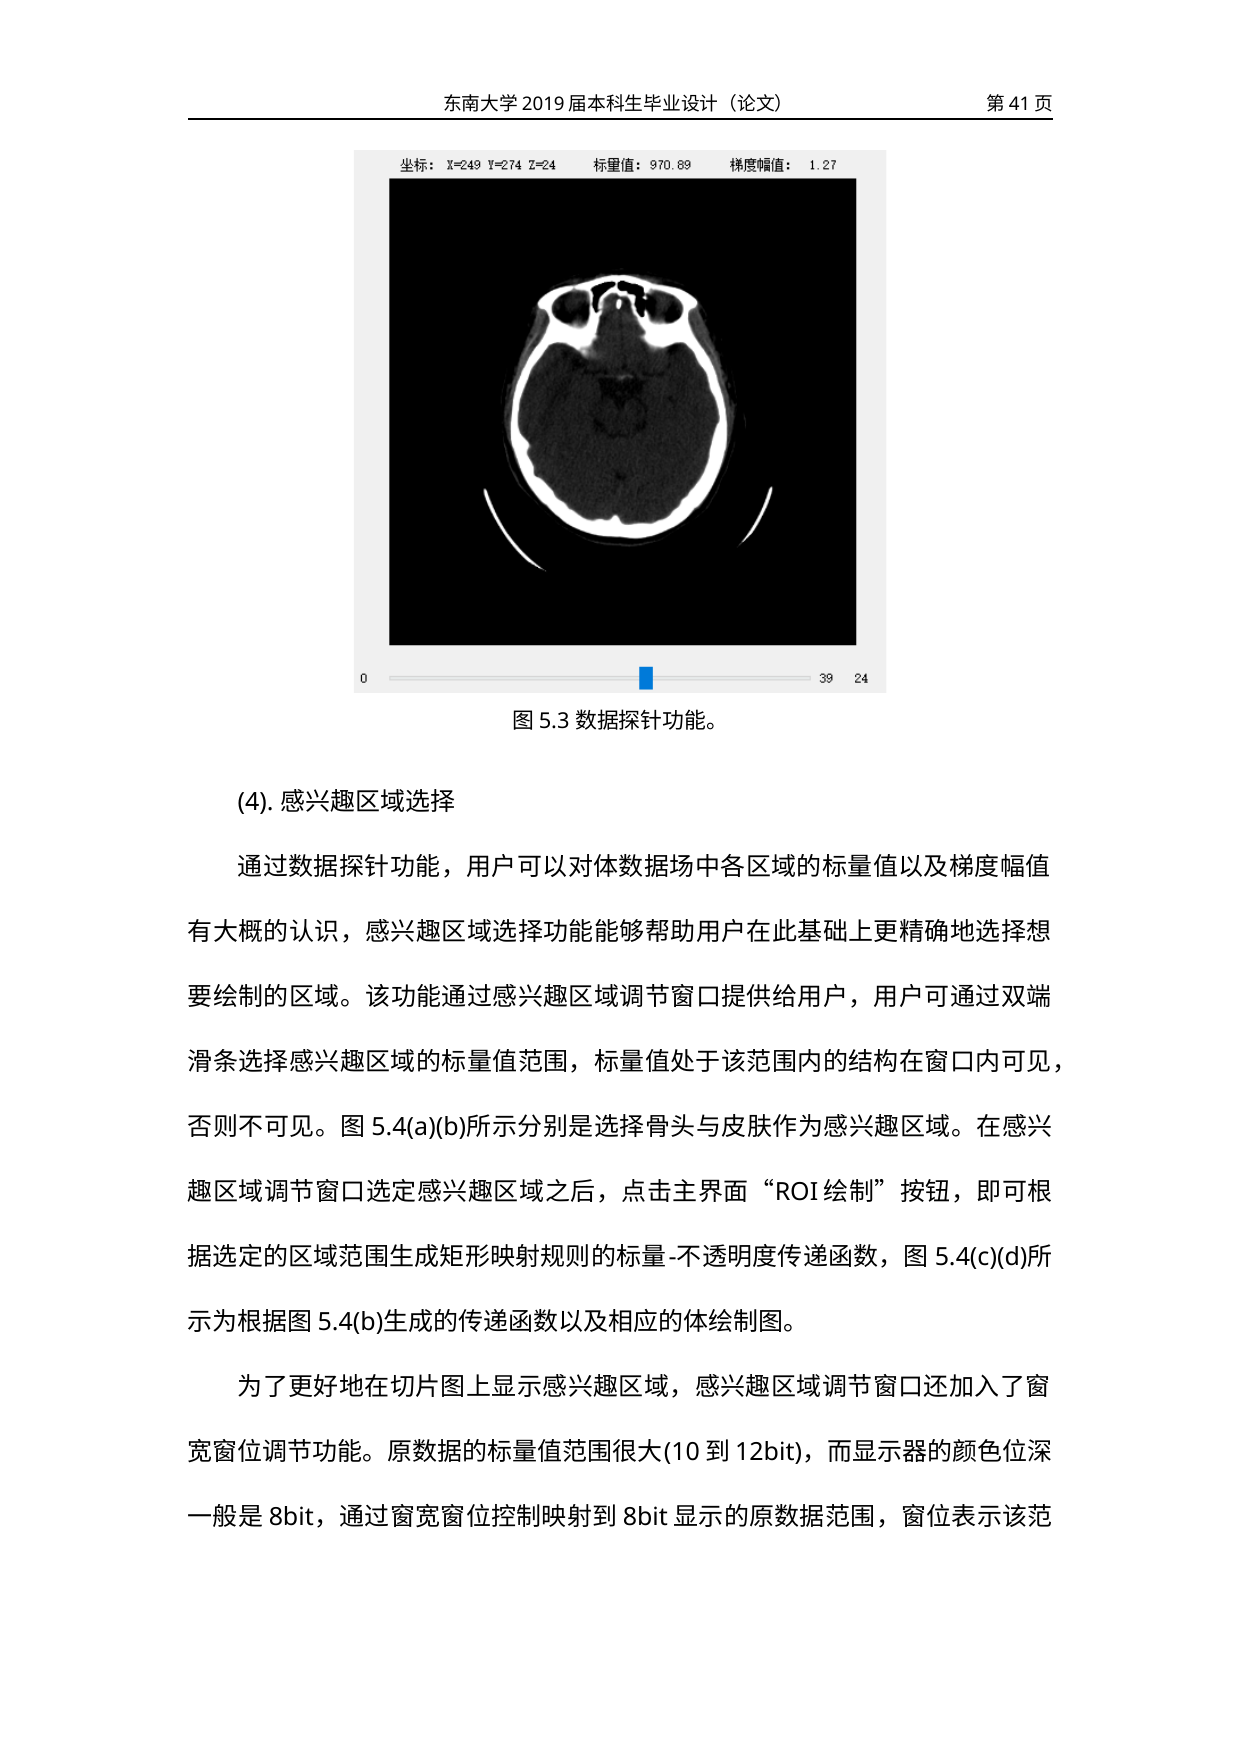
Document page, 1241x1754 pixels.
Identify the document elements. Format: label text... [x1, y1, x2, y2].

text 通过数据探针功能，用户可以对体数据场中各区域的标量值以及梯度幅值有大概的认识，感兴趣区域选择功能能够帮助用户在此基础上更精确地选择想要绘制的区域。该功能通过感兴趣区域调节窗口提供给用户，用户可通过双端滑条选择感兴趣区域的标量值范围，标量值处于该范围内的结构在窗口内可见，否则不可见。图5.4(a)(b)所示分别是选择骨头与皮肤作为感兴趣区域。在感兴趣区域调节窗口选定感兴趣区域之后，点击主界面“ROI绘制”按钮，即可根据选定的区域范围生成矩形映射规则的标量-不透明度传递函数，图5.4(c)(d)所示为根据图5.4(b)生成的传递函数以及相应的体绘制图。 [187, 832, 1053, 1352]
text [187, 1352, 1053, 1547]
text (4). 感兴趣区域选择 [187, 767, 1053, 832]
text 图5.3 数据探针功能。 [187, 702, 1053, 735]
picture [353, 150, 887, 693]
